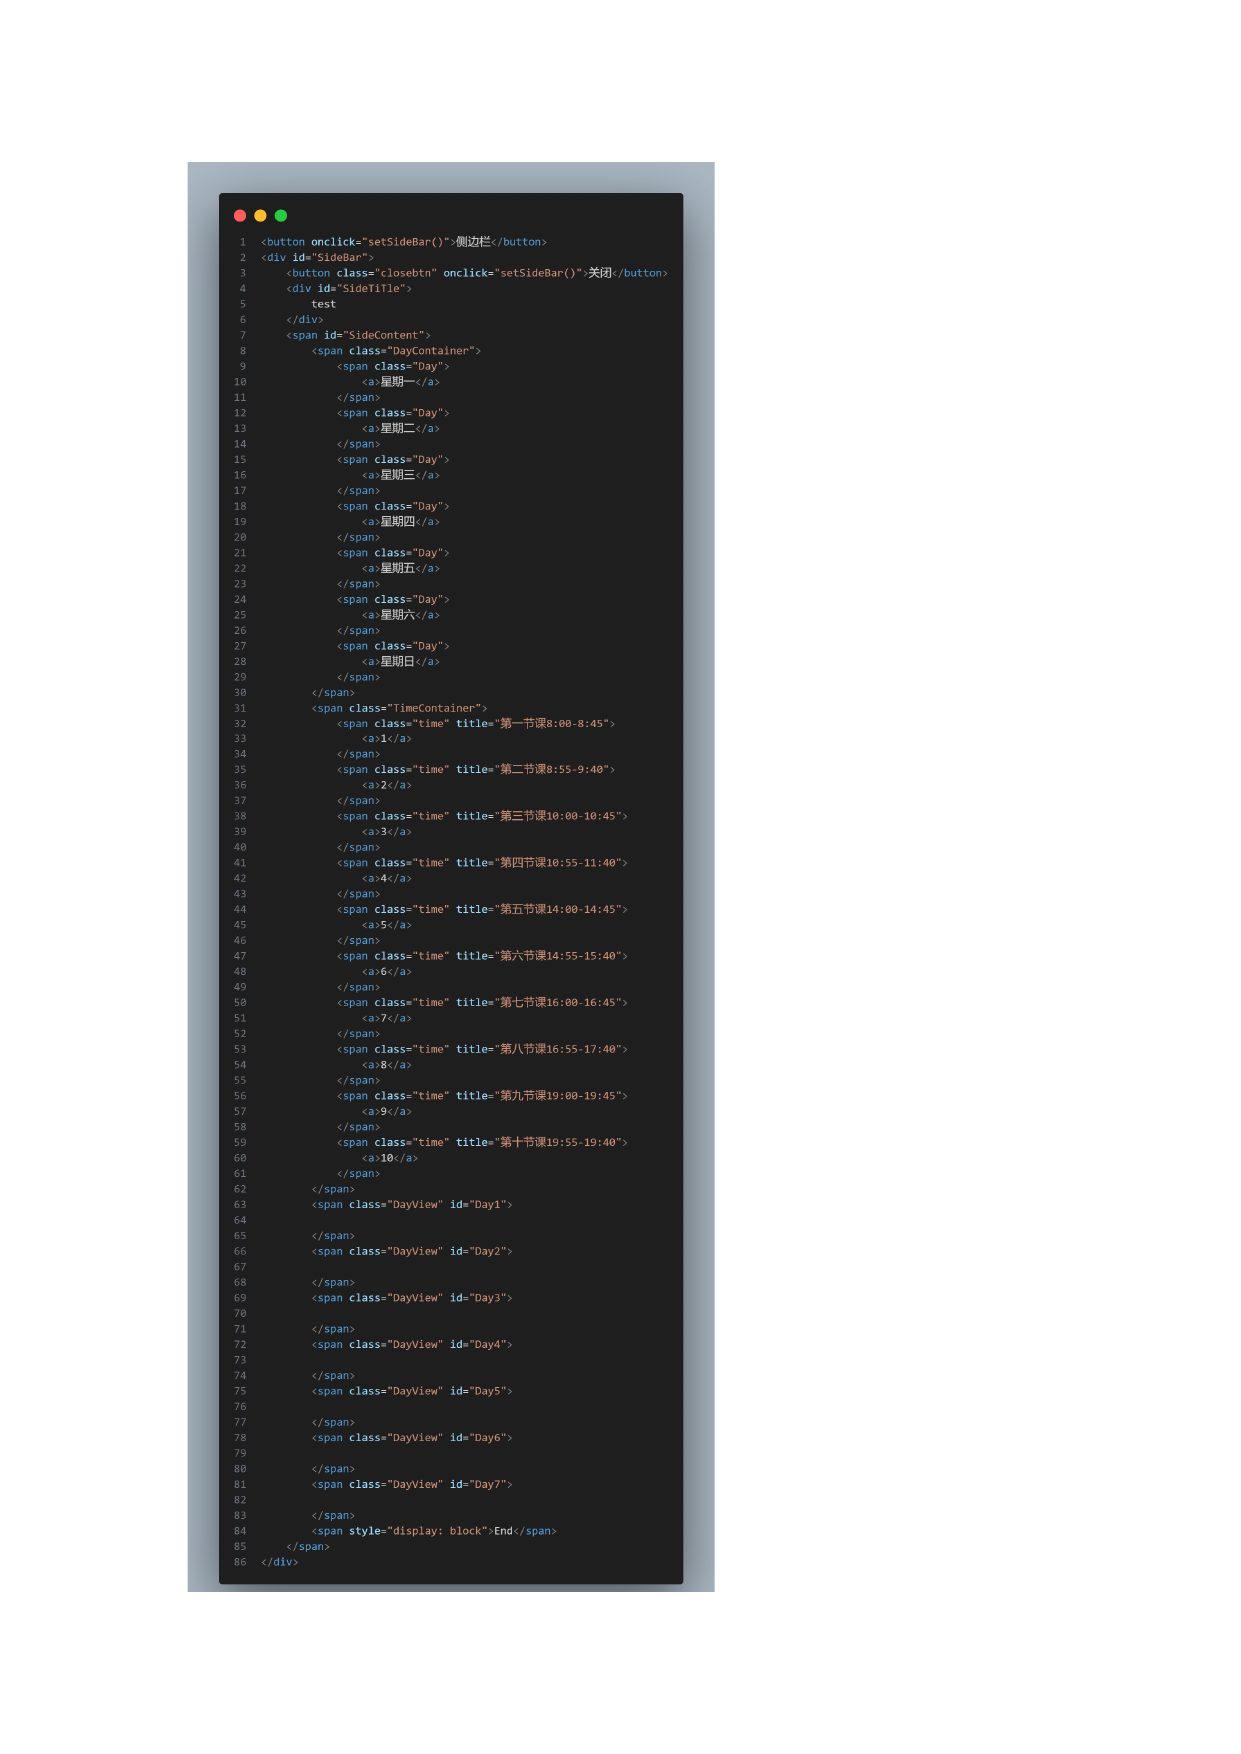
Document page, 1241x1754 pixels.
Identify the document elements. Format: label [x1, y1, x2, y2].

picture [187, 162, 715, 1592]
